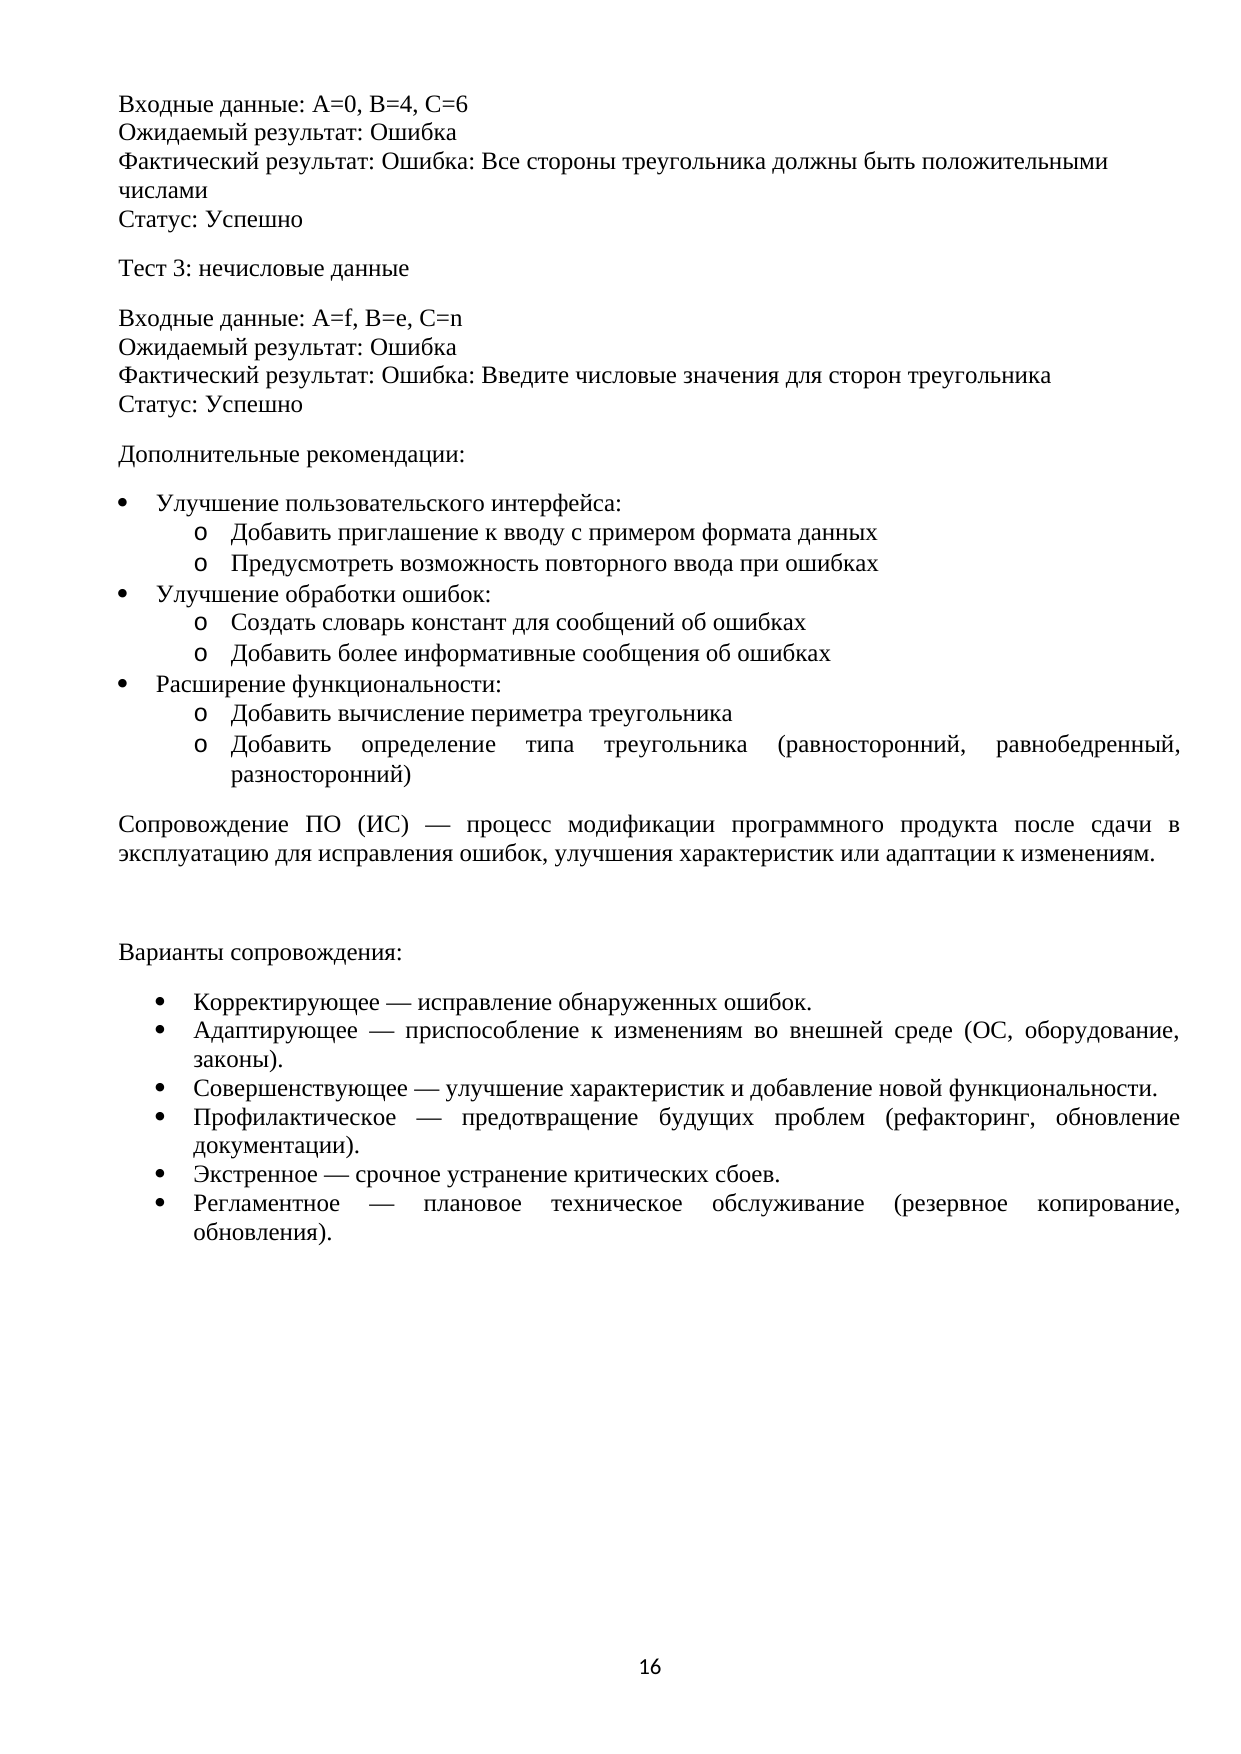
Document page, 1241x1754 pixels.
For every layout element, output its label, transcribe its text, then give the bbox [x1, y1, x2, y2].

list Совершенствующее — улучшение характеристик и добавление новой функциональности. [156, 1073, 1181, 1102]
text Сопровождение ПО (ИС) — процесс модификации программного продукта после сдачи в эксплуатацию для исправления ошибок, улучшения характеристик или адаптации к изменениям. [118, 809, 1181, 867]
text Дополнительные рекомендации: [118, 439, 1181, 467]
text Входные данные: A=0, B=4, C=6 Ожидаемый результат: Ошибка Фактический результат: Ошибка: Все стороны треугольника должны быть положительными числами Статус: Успешно [118, 89, 1181, 232]
text Тест 3: нечисловые данные [118, 253, 1181, 282]
list Создать словарь констант для сообщений об ошибках [193, 607, 1181, 638]
list Добавить определение типа треугольника (равносторонний, равнобедренный, разносторонний) [193, 729, 1181, 788]
list Добавить более информативные сообщения об ошибках [193, 638, 1181, 669]
list Добавить вычисление периметра треугольника [193, 698, 1181, 729]
list Предусмотреть возможность повторного ввода при ошибках [193, 548, 1181, 579]
list Улучшение пользовательского интерфейса: [118, 488, 1181, 517]
list Расширение функциональности: [118, 669, 1181, 698]
list Улучшение обработки ошибок: [118, 579, 1181, 607]
list Регламентное — плановое техническое обслуживание (резервное копирование, обновления). [156, 1188, 1181, 1245]
list Адаптирующее — приспособление к изменениям во внешней среде (ОС, оборудование, законы). [156, 1015, 1181, 1073]
list Профилактическое — предотвращение будущих проблем (рефакторинг, обновление документации). [156, 1102, 1181, 1159]
list Добавить приглашение к вводу с примером формата данных [193, 517, 1181, 548]
text Варианты сопровождения: [118, 937, 1181, 966]
list Корректирующее — исправление обнаруженных ошибок. [156, 987, 1181, 1015]
text Входные данные: A=f, B=e, C=n Ожидаемый результат: Ошибка Фактический результат: Ошибка: Введите числовые значения для сторон треугольника Статус: Успешно [118, 303, 1181, 418]
list Экстренное — срочное устранение критических сбоев. [156, 1159, 1181, 1188]
